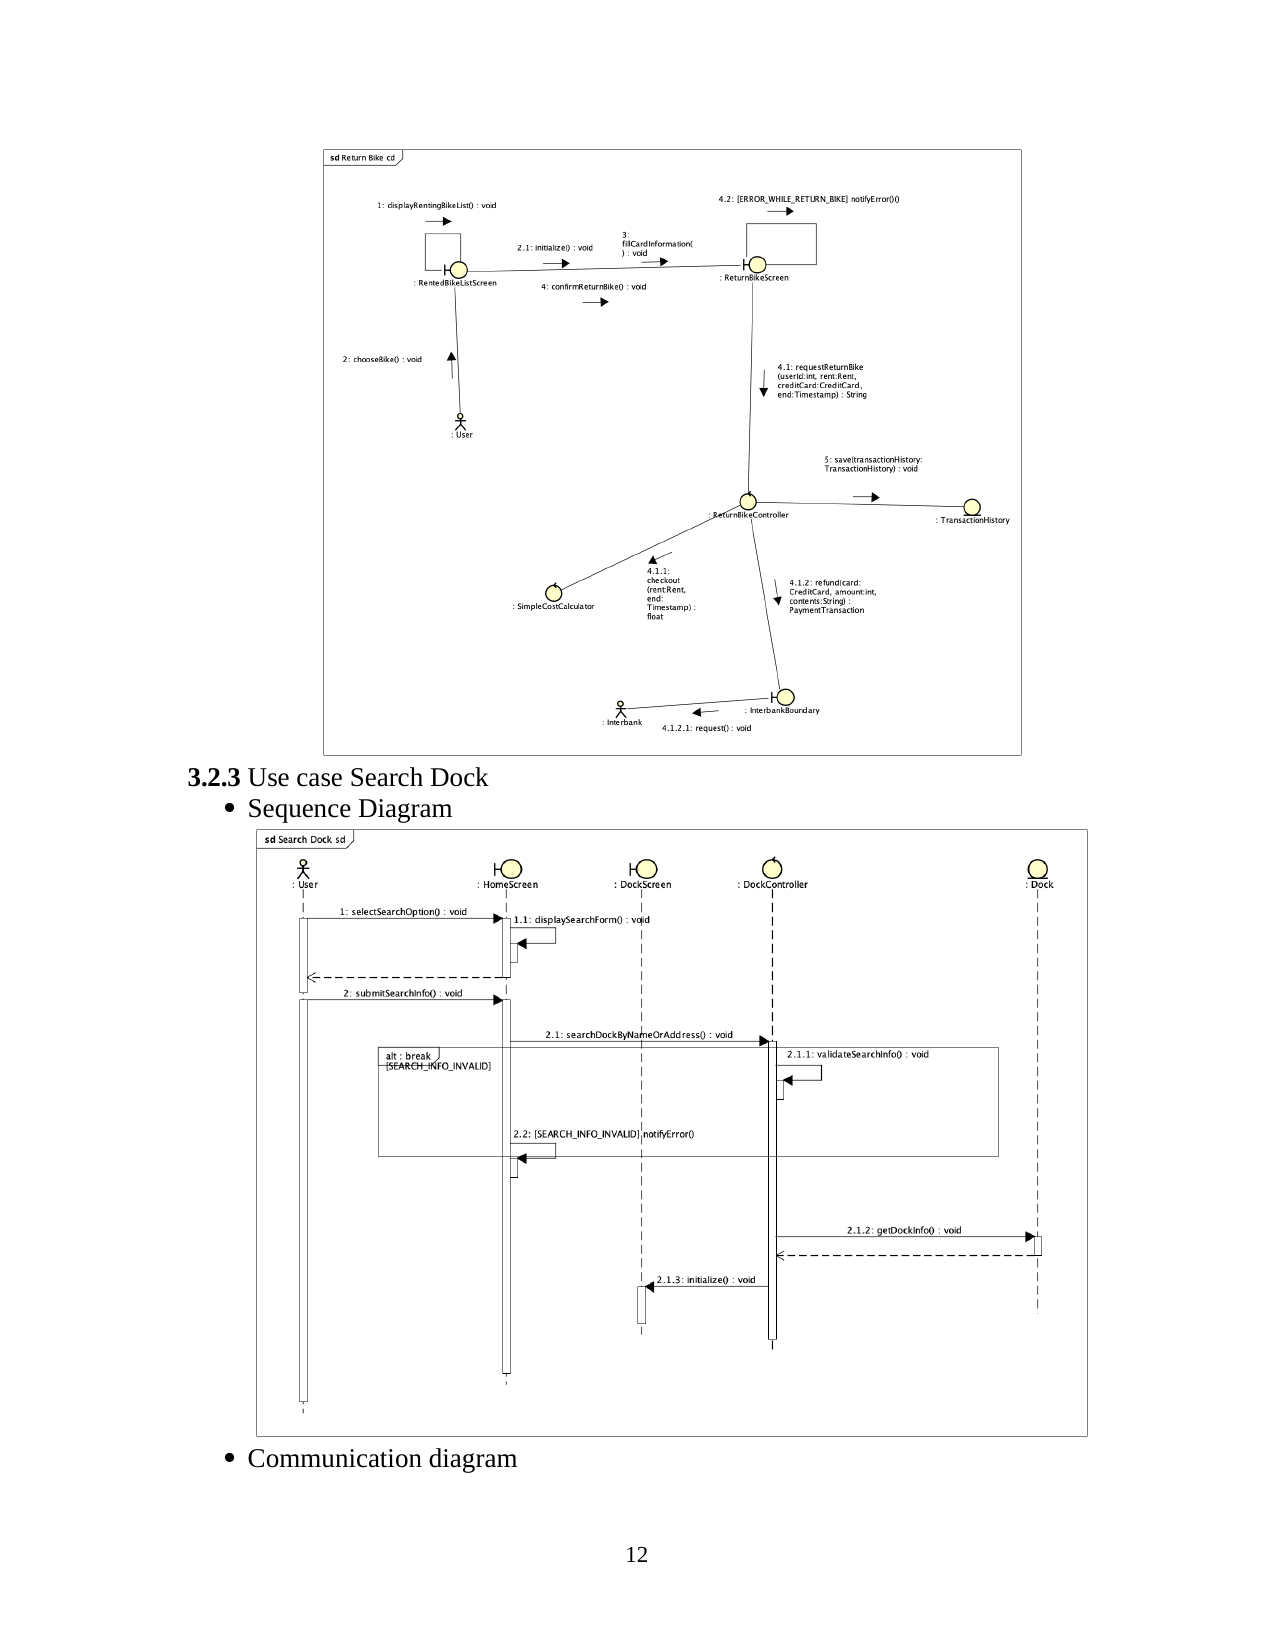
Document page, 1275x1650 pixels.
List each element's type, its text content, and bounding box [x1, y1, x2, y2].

subtitle Communication diagram [225, 1442, 1229, 1474]
picture [317, 143, 1027, 761]
subtitle Sequence Diagram [225, 792, 1229, 823]
subtitle Use case Search Dock [187, 761, 1229, 792]
picture [250, 823, 1094, 1443]
